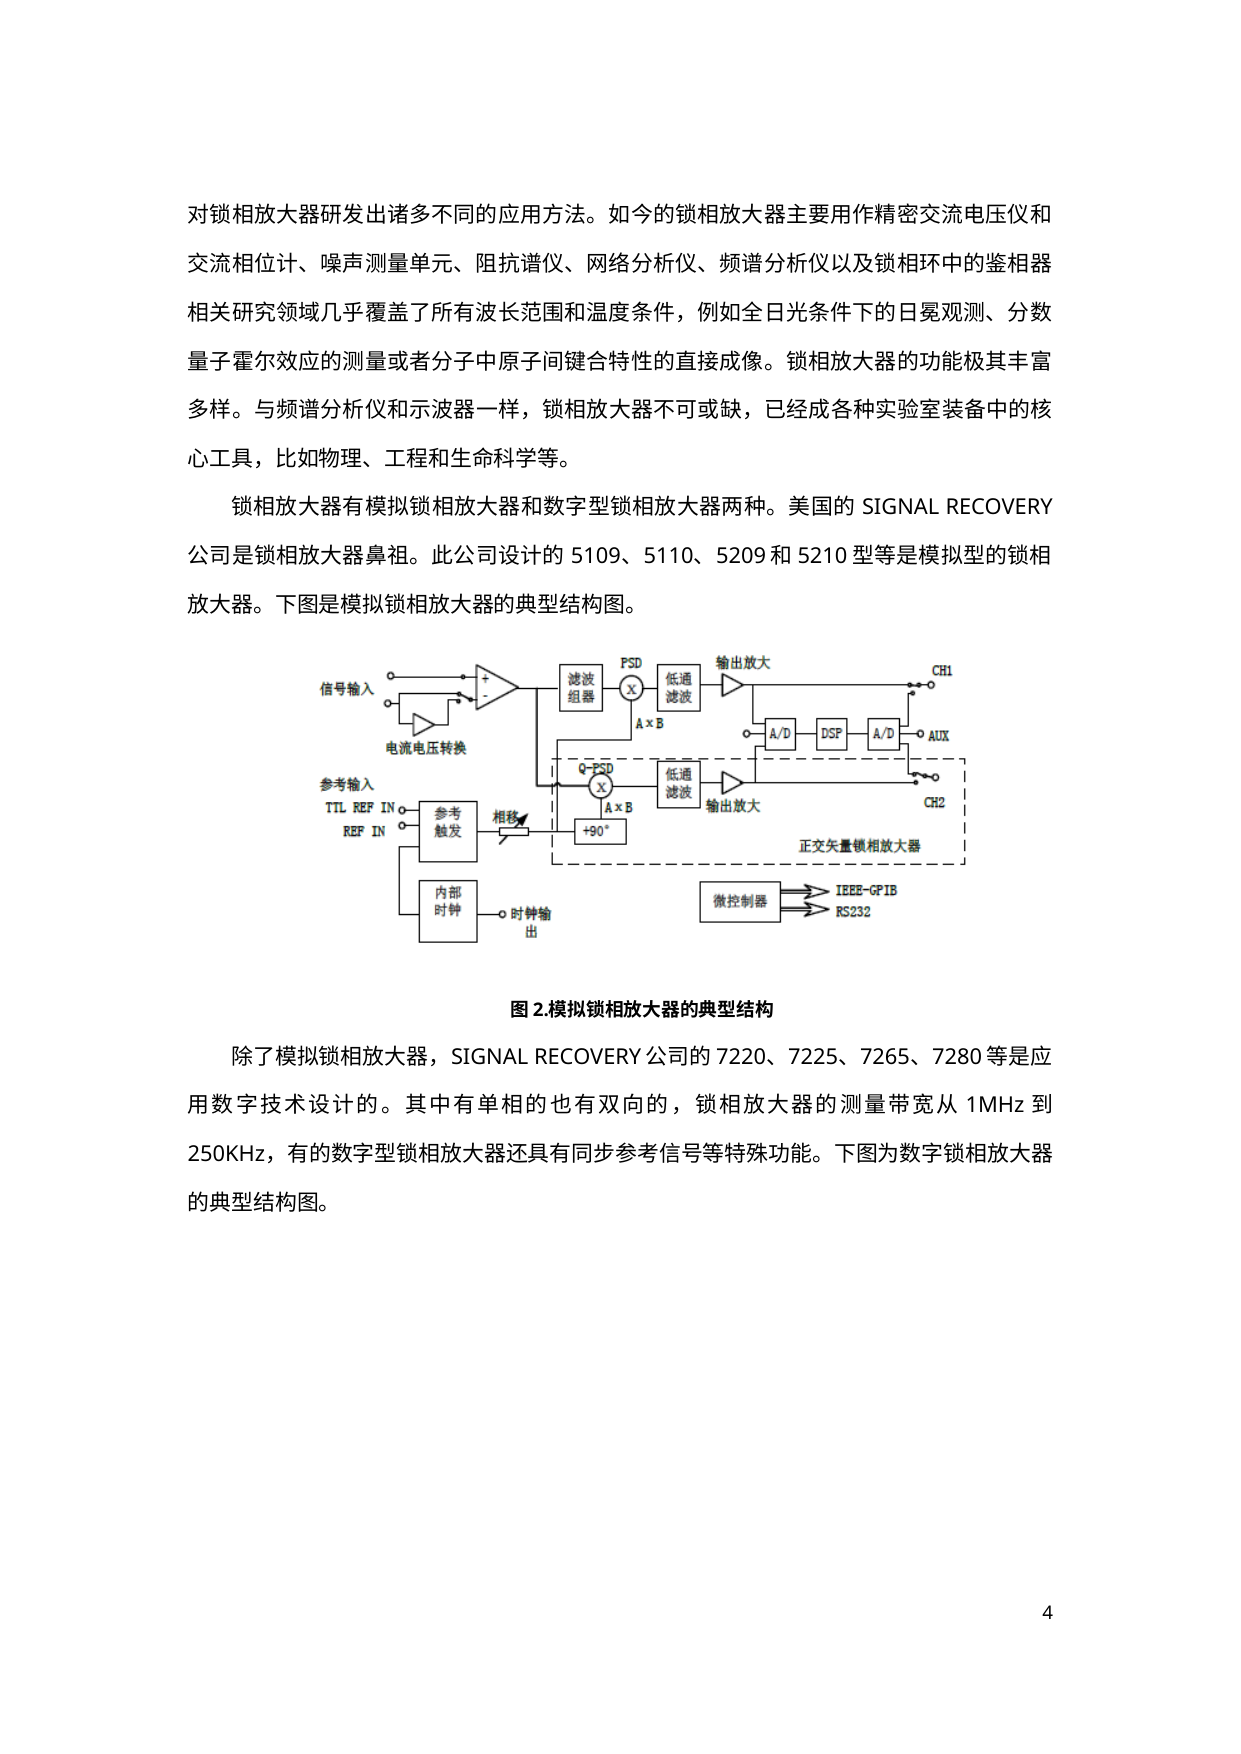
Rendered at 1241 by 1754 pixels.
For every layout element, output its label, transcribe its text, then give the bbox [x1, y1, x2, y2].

text 锁相放大器有模拟锁相放大器和数字型锁相放大器两种。美国的SIGNAL RECOVERY 公司是锁相放大器鼻祖。此公司设计的5109、5110、5209和5210型等是模拟型的锁相放大器。下图是模拟锁相放大器的典型结构图。 [187, 489, 1053, 619]
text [187, 197, 1053, 473]
text 图2.模拟锁相放大器的典型结构 [187, 992, 1053, 1025]
picture [302, 635, 983, 958]
text 除了模拟锁相放大器，SIGNAL RECOVERY公司的7220、7225、7265、7280等是应用数字技术设计的。其中有单相的也有双向的，锁相放大器的测量带宽从1MHz到250KHz，有的数字型锁相放大器还具有同步参考信号等特殊功能。下图为数字锁相放大器的典型结构图。 [187, 1038, 1053, 1217]
